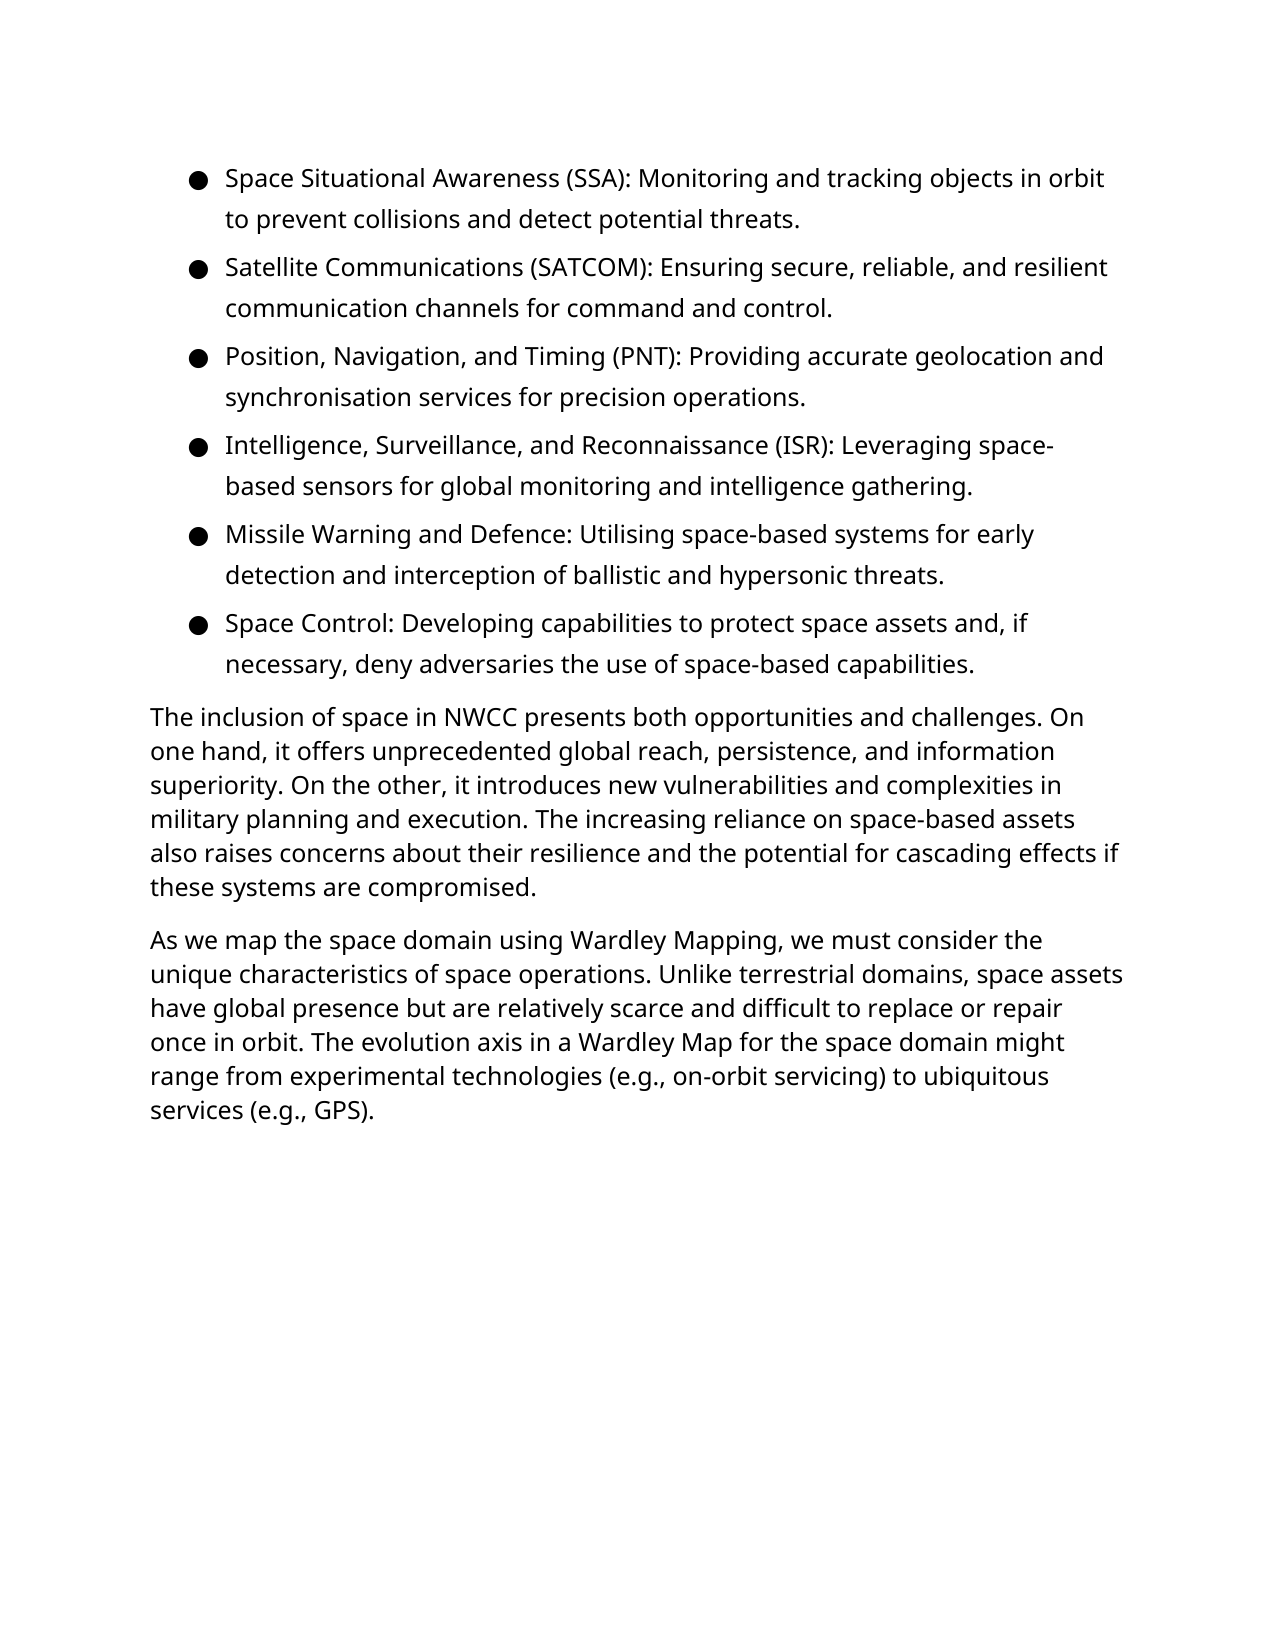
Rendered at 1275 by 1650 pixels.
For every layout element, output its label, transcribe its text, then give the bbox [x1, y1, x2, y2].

list Intelligence, Surveillance, and Reconnaissance (ISR): Leveraging space-based sensors for global monitoring and intelligence gathering. [187, 417, 1125, 502]
list Space Situational Awareness (SSA): Monitoring and tracking objects in orbit to prevent collisions and detect potential threats. [187, 150, 1125, 235]
list Missile Warning and Defence: Utilising space-based systems for early detection and interception of ballistic and hypersonic threats. [187, 506, 1125, 592]
list Space Control: Developing capabilities to protect space assets and, if necessary, deny adversaries the use of space-based capabilities. [187, 595, 1125, 681]
text As we map the space domain using Wardley Mapping, we must consider the unique characteristics of space operations. Unlike terrestrial domains, space assets have global presence but are relatively scarce and difficult to replace or repair once in orbit. The evolution axis in a Wardley Map for the space domain might range from experimental technologies (e.g., on-orbit servicing) to ubiquitous services (e.g., GPS). [150, 922, 1125, 1127]
list Satellite Communications (SATCOM): Ensuring secure, reliable, and resilient communication channels for command and control. [187, 239, 1125, 324]
list Position, Navigation, and Timing (PNT): Providing accurate geolocation and synchronisation services for precision operations. [187, 328, 1125, 413]
text The inclusion of space in NWCC presents both opportunities and challenges. On one hand, it offers unprecedented global reach, persistence, and information superiority. On the other, it introduces new vulnerabilities and complexities in military planning and execution. The increasing reliance on space-based assets also raises concerns about their resilience and the potential for cascading effects if these systems are compromised. [150, 699, 1125, 904]
